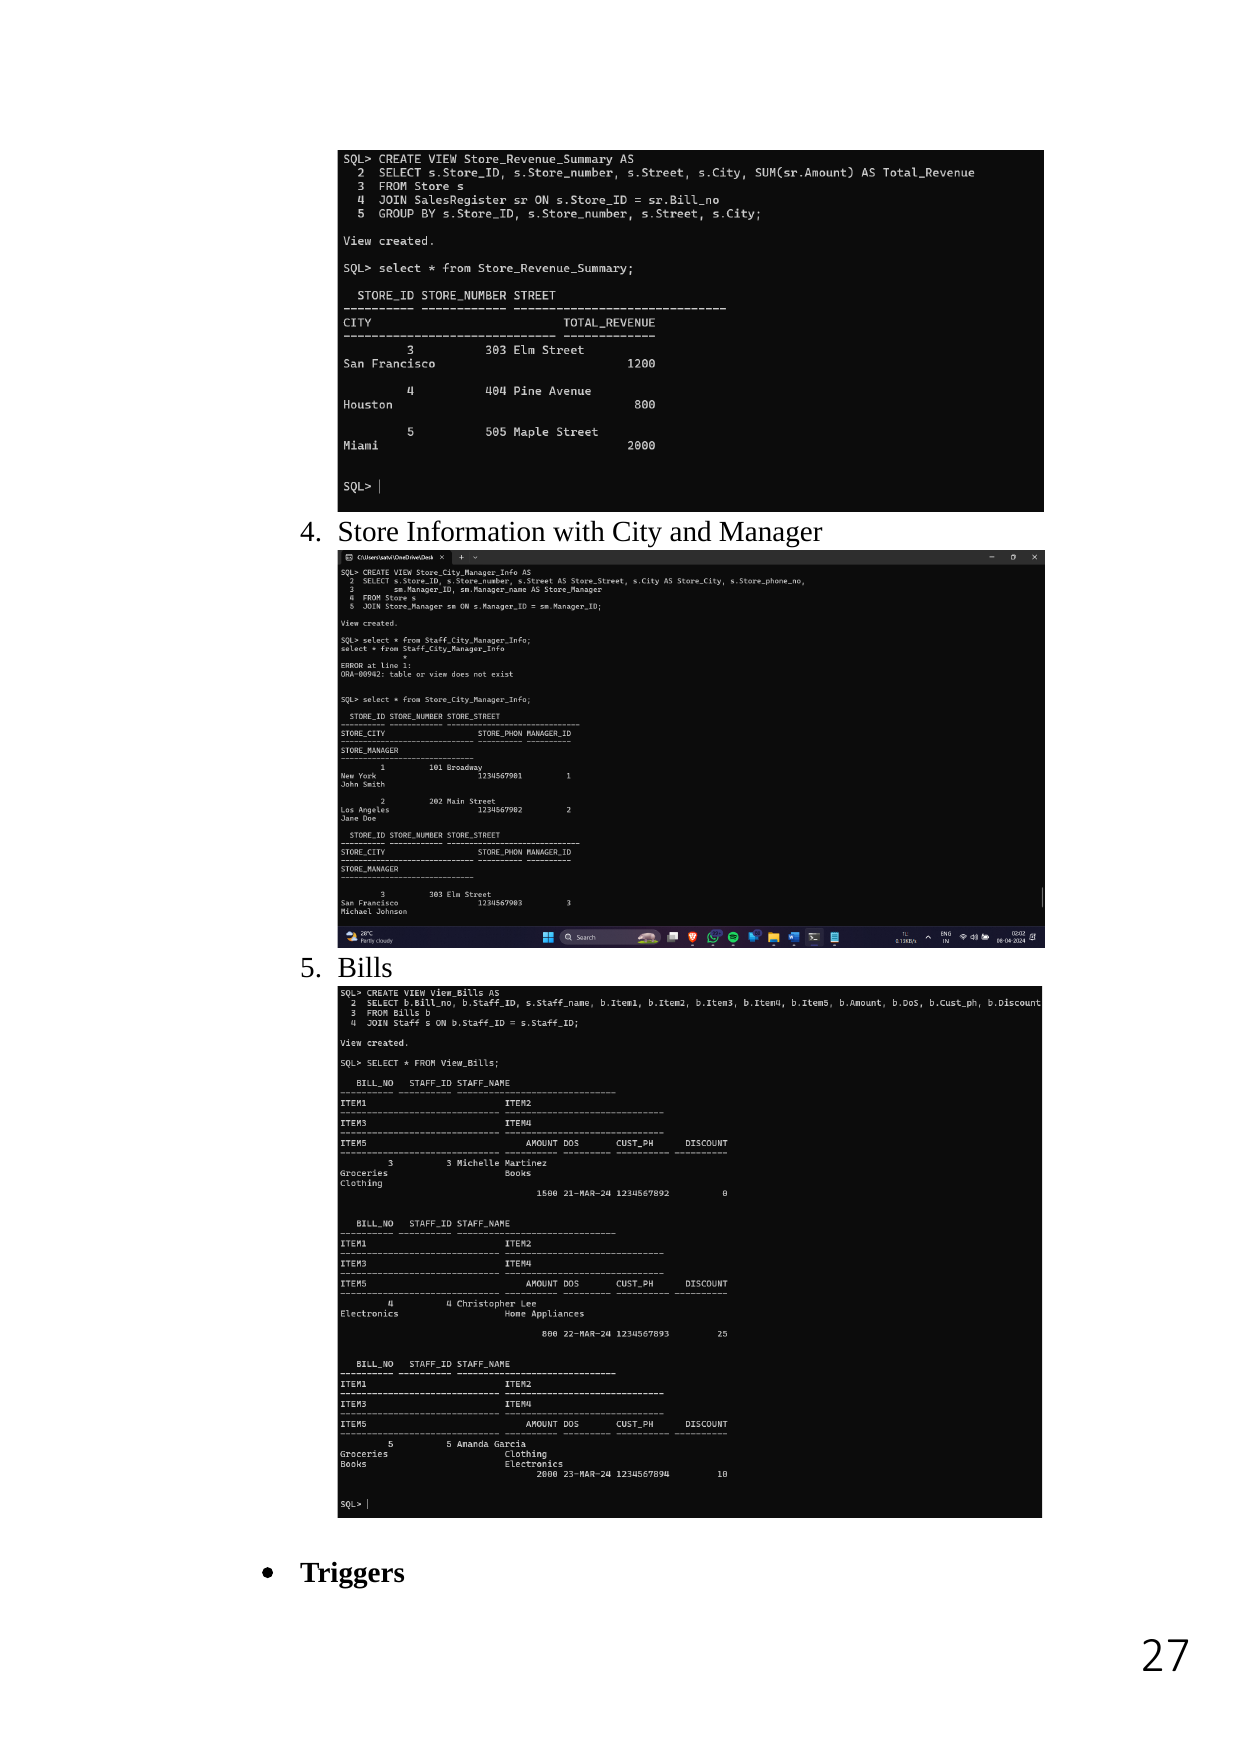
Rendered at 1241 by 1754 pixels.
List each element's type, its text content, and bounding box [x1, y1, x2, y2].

picture [337, 986, 1043, 1518]
list Triggers [262, 1556, 1090, 1589]
picture [337, 150, 1044, 512]
list Store Information with City and Manager [300, 514, 1090, 547]
list Bills [300, 950, 1090, 984]
picture [337, 550, 1045, 948]
